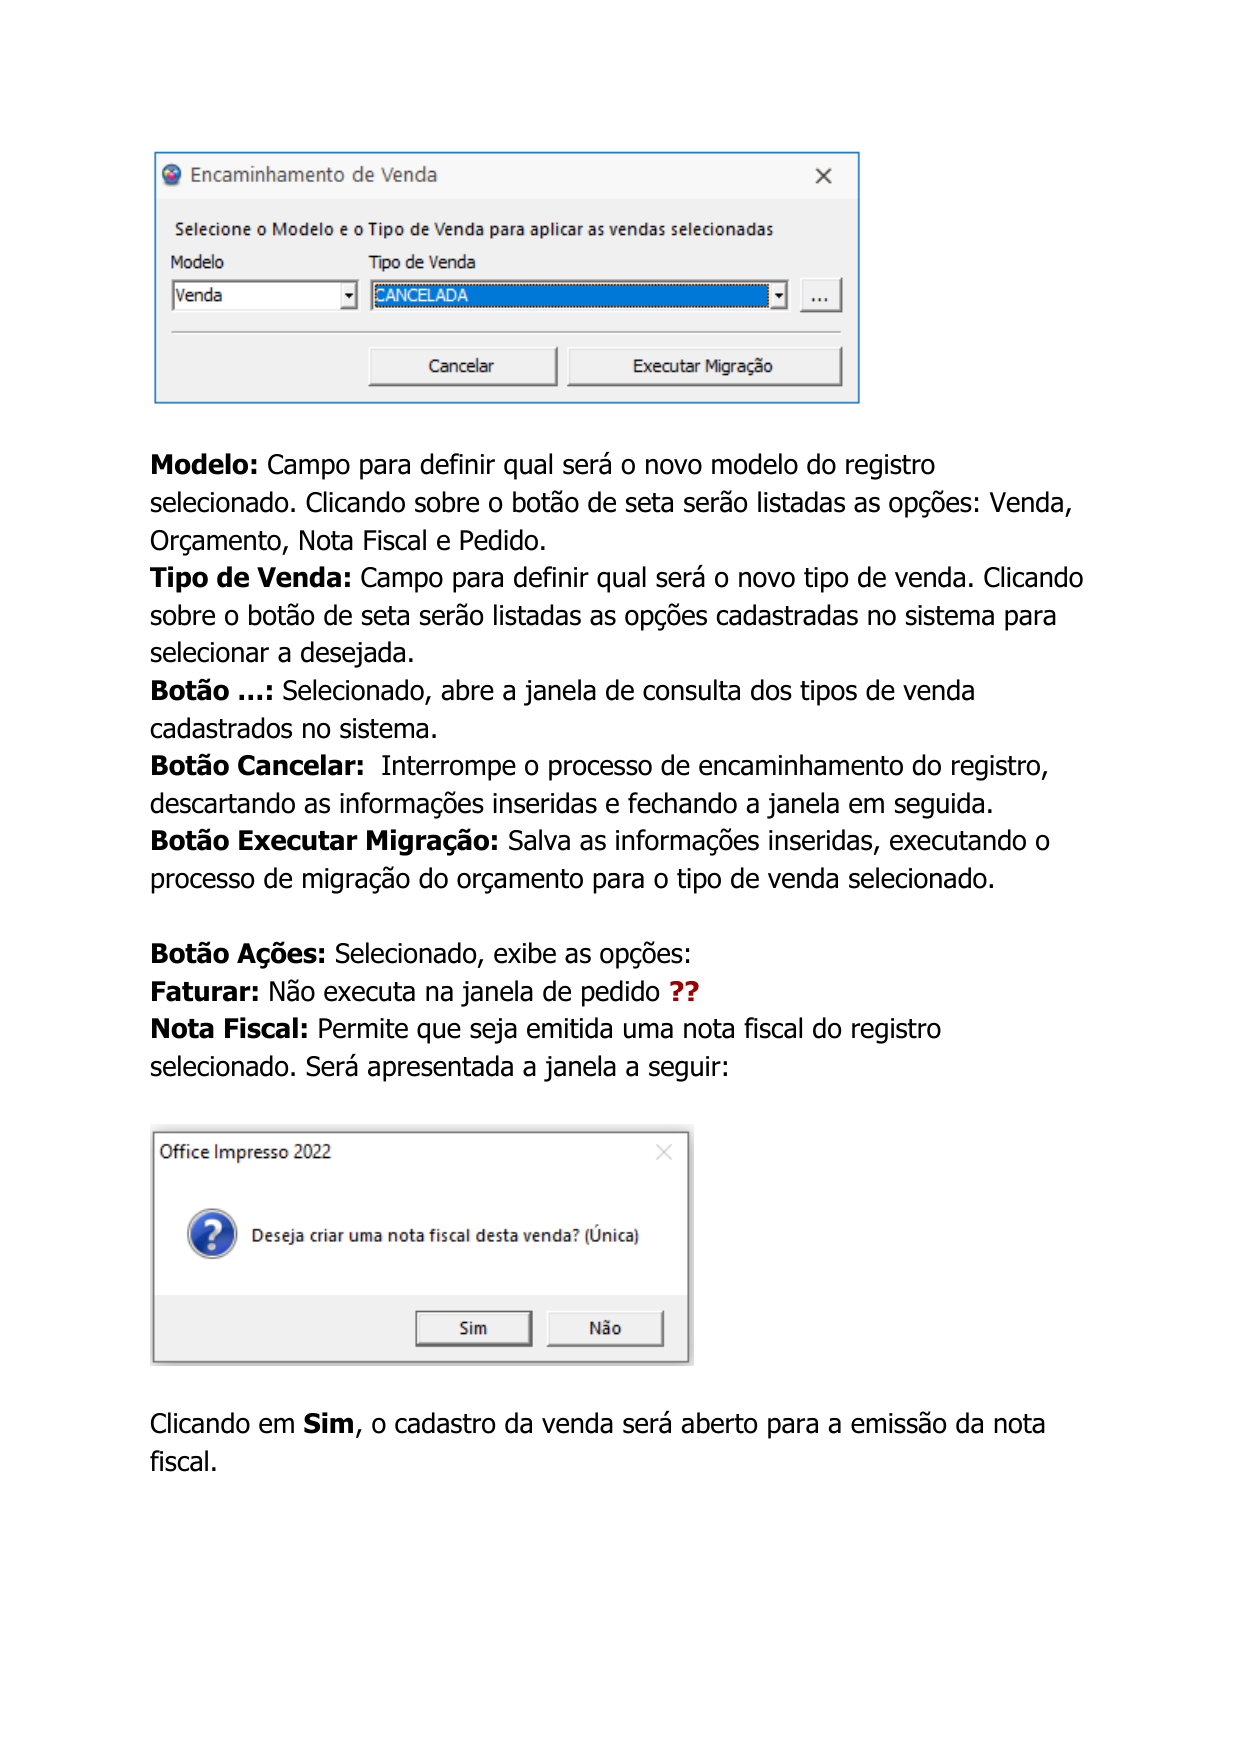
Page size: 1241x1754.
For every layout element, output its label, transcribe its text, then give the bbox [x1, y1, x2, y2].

picture [150, 1124, 694, 1366]
text Clicando em Sim, o cadastro da venda será aberto para a emissão da nota fiscal. [150, 1407, 1090, 1477]
text Modelo: Campo para definir qual será o novo modelo do registro selecionado. Clicando sobre o botão de seta serão listadas as opções: Venda, Orçamento, Nota Fiscal e Pedido. [150, 448, 1090, 556]
text Nota Fiscal: Permite que seja emitida uma nota fiscal do registro selecionado. Será apresentada a janela a seguir: [150, 1012, 1090, 1082]
text Botão …: Selecionado, abre a janela de consulta dos tipos de venda cadastrados no sistema. [150, 673, 1090, 744]
picture [150, 150, 863, 407]
text Tipo de Venda: Campo para definir qual será o novo tipo de venda. Clicando sobre o botão de seta serão listadas as opções cadastradas no sistema para selecionar a desejada. [150, 561, 1090, 668]
text Faturar: Não executa na janela de pedido ?? [150, 974, 1090, 1007]
text Botão Cancelar: Interrompe o processo de encaminhamento do registro, descartando as informações inseridas e fechando a janela em seguida. [150, 748, 1090, 819]
text Botão Executar Migração: Salva as informações inseridas, executando o processo de migração do orçamento para o tipo de venda selecionado. [150, 824, 1090, 894]
text Botão Ações: Selecionado, exibe as opções: [150, 937, 1090, 969]
